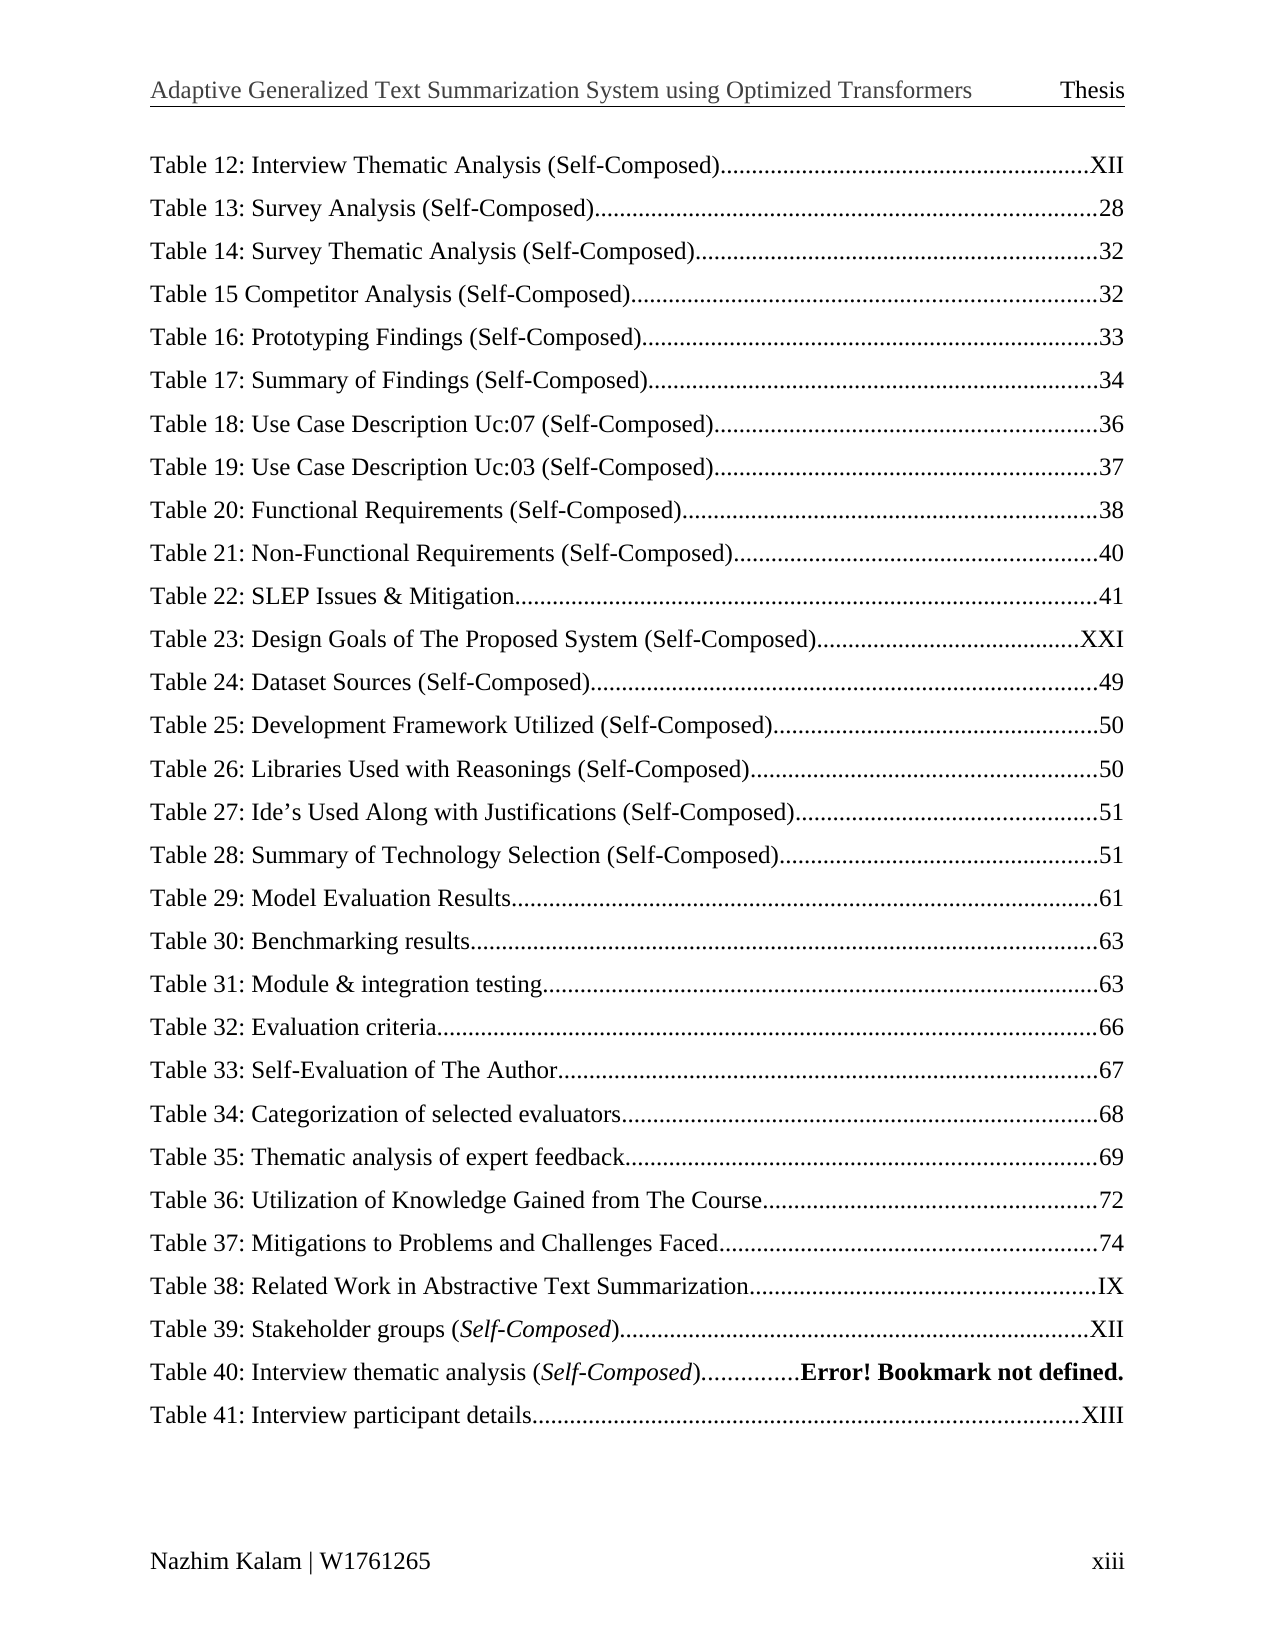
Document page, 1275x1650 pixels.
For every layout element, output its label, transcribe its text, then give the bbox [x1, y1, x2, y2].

text Table 27: Ide’s Used Along with Justifications (Self-Composed) 51 [150, 797, 1125, 826]
text Table 18: Use Case Description Uc:07 (Self-Composed) 36 [150, 409, 1125, 437]
text Table 14: Survey Thematic Analysis (Self-Composed) 32 [150, 236, 1125, 265]
text Table 29: Model Evaluation Results 61 [150, 883, 1125, 912]
text Table 23: Design Goals of The Proposed System (Self-Composed) XXI [150, 624, 1125, 653]
text Table 37: Mitigations to Problems and Challenges Faced 74 [150, 1228, 1125, 1257]
text Table 26: Libraries Used with Reasonings (Self-Composed) 50 [150, 754, 1125, 782]
text Table 28: Summary of Technology Selection (Self-Composed) 51 [150, 840, 1125, 869]
text Table 21: Non-Functional Requirements (Self-Composed) 40 [150, 538, 1125, 567]
text Table 16: Prototyping Findings (Self-Composed) 33 [150, 322, 1125, 351]
text Table 17: Summary of Findings (Self-Composed) 34 [150, 366, 1125, 394]
text Table 35: Thematic analysis of expert feedback 69 [150, 1142, 1125, 1171]
text Table 12: Interview Thematic Analysis (Self-Composed) XII [150, 150, 1125, 179]
text Table 22: SLEP Issues & Mitigation 41 [150, 581, 1125, 610]
text Table 40: Interview thematic analysis (Self-Composed) Error! Bookmark not defined. [150, 1357, 1125, 1386]
text Table 20: Functional Requirements (Self-Composed) 38 [150, 495, 1125, 524]
text Table 33: Self-Evaluation of The Author 67 [150, 1056, 1125, 1084]
text Table 39: Stakeholder groups (Self-Composed) XII [150, 1314, 1125, 1343]
text Table 32: Evaluation criteria 66 [150, 1012, 1125, 1041]
text Table 34: Categorization of selected evaluators 68 [150, 1099, 1125, 1127]
text Table 13: Survey Analysis (Self-Composed) 28 [150, 193, 1125, 222]
text Table 19: Use Case Description Uc:03 (Self-Composed) 37 [150, 452, 1125, 481]
text Table 31: Module & integration testing 63 [150, 969, 1125, 998]
text Table 36: Utilization of Knowledge Gained from The Course 72 [150, 1185, 1125, 1214]
text Table 15 Competitor Analysis (Self-Composed) 32 [150, 279, 1125, 308]
text Table 30: Benchmarking results 63 [150, 926, 1125, 955]
text Table 41: Interview participant details XIII [150, 1401, 1125, 1429]
text Table 25: Development Framework Utilized (Self-Composed) 50 [150, 711, 1125, 739]
text Table 24: Dataset Sources (Self-Composed) 49 [150, 667, 1125, 696]
text Table 38: Related Work in Abstractive Text Summarization IX [150, 1271, 1125, 1300]
